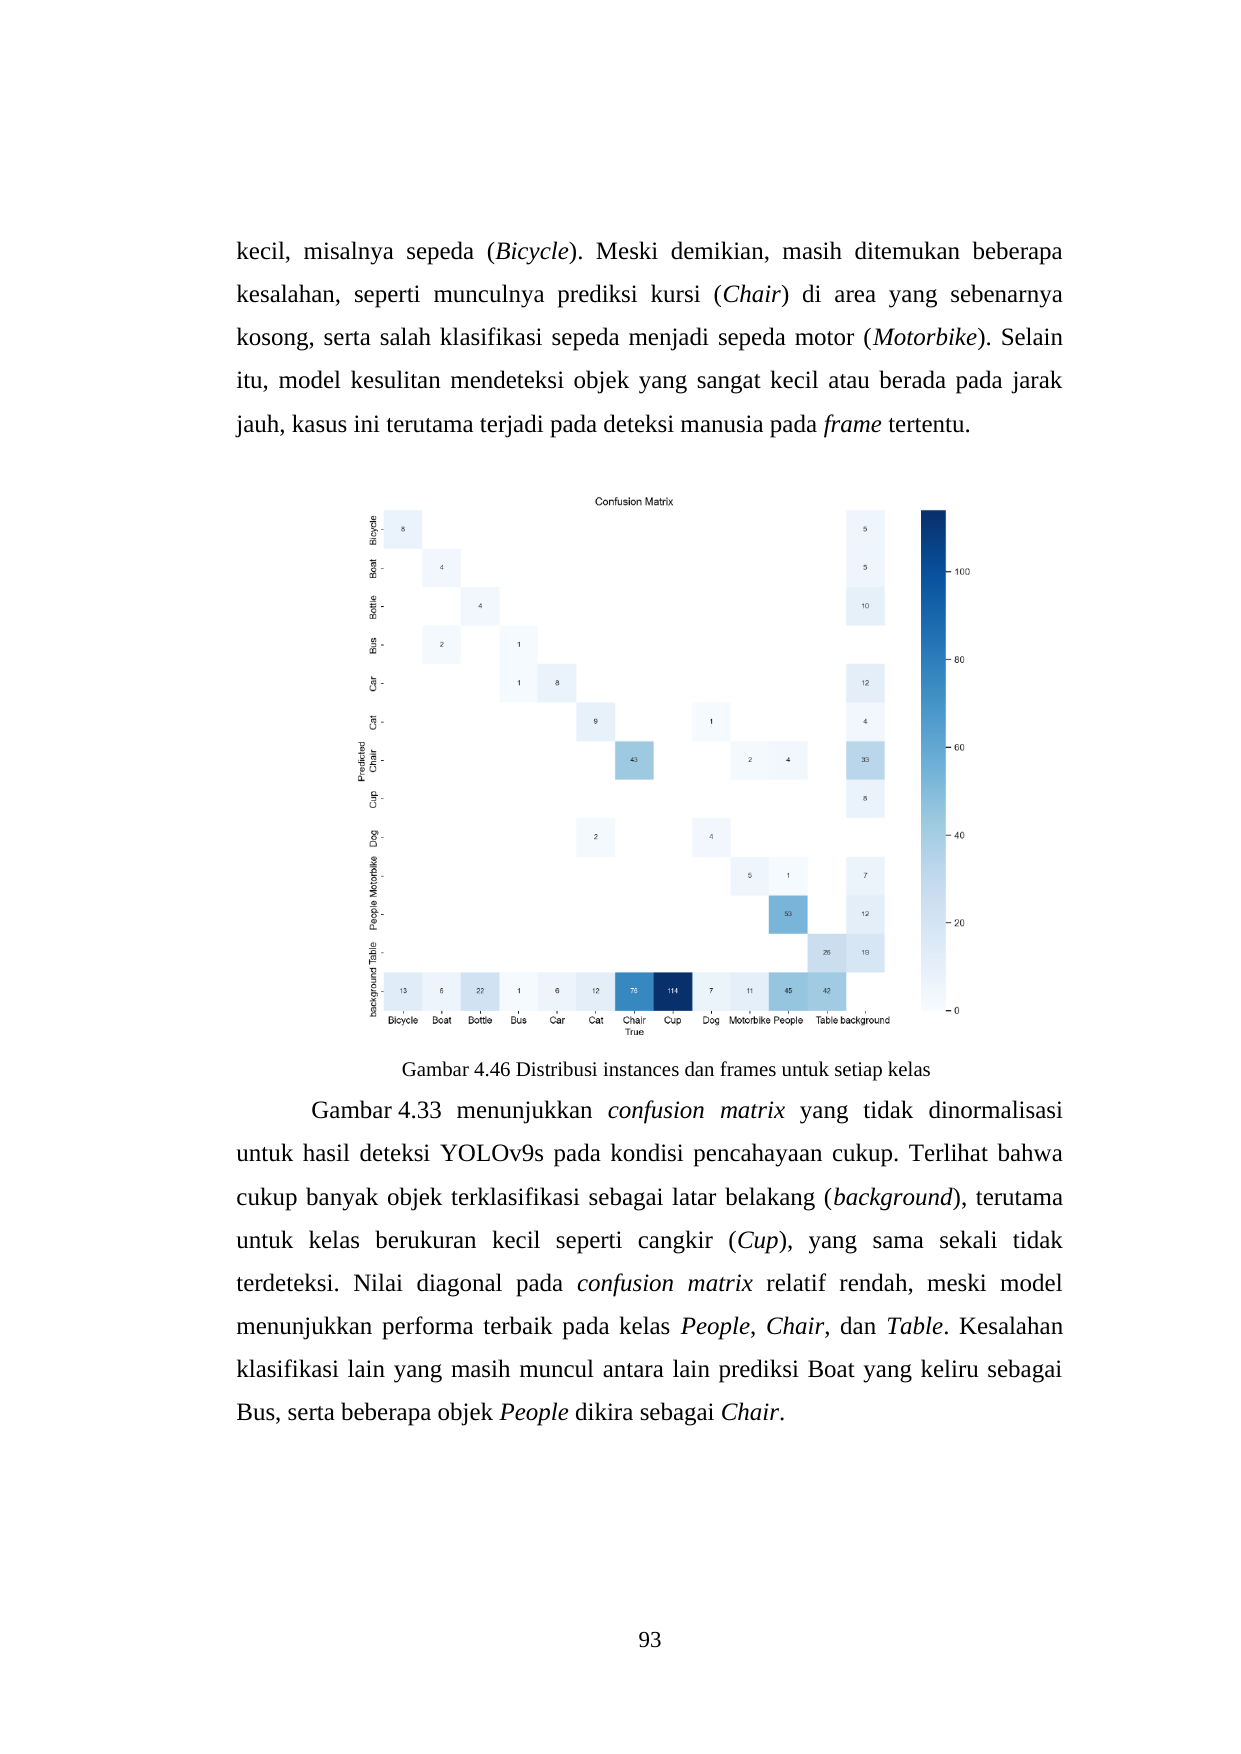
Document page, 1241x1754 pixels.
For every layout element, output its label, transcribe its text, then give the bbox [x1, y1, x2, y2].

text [236, 236, 1063, 437]
picture [291, 486, 1041, 1048]
